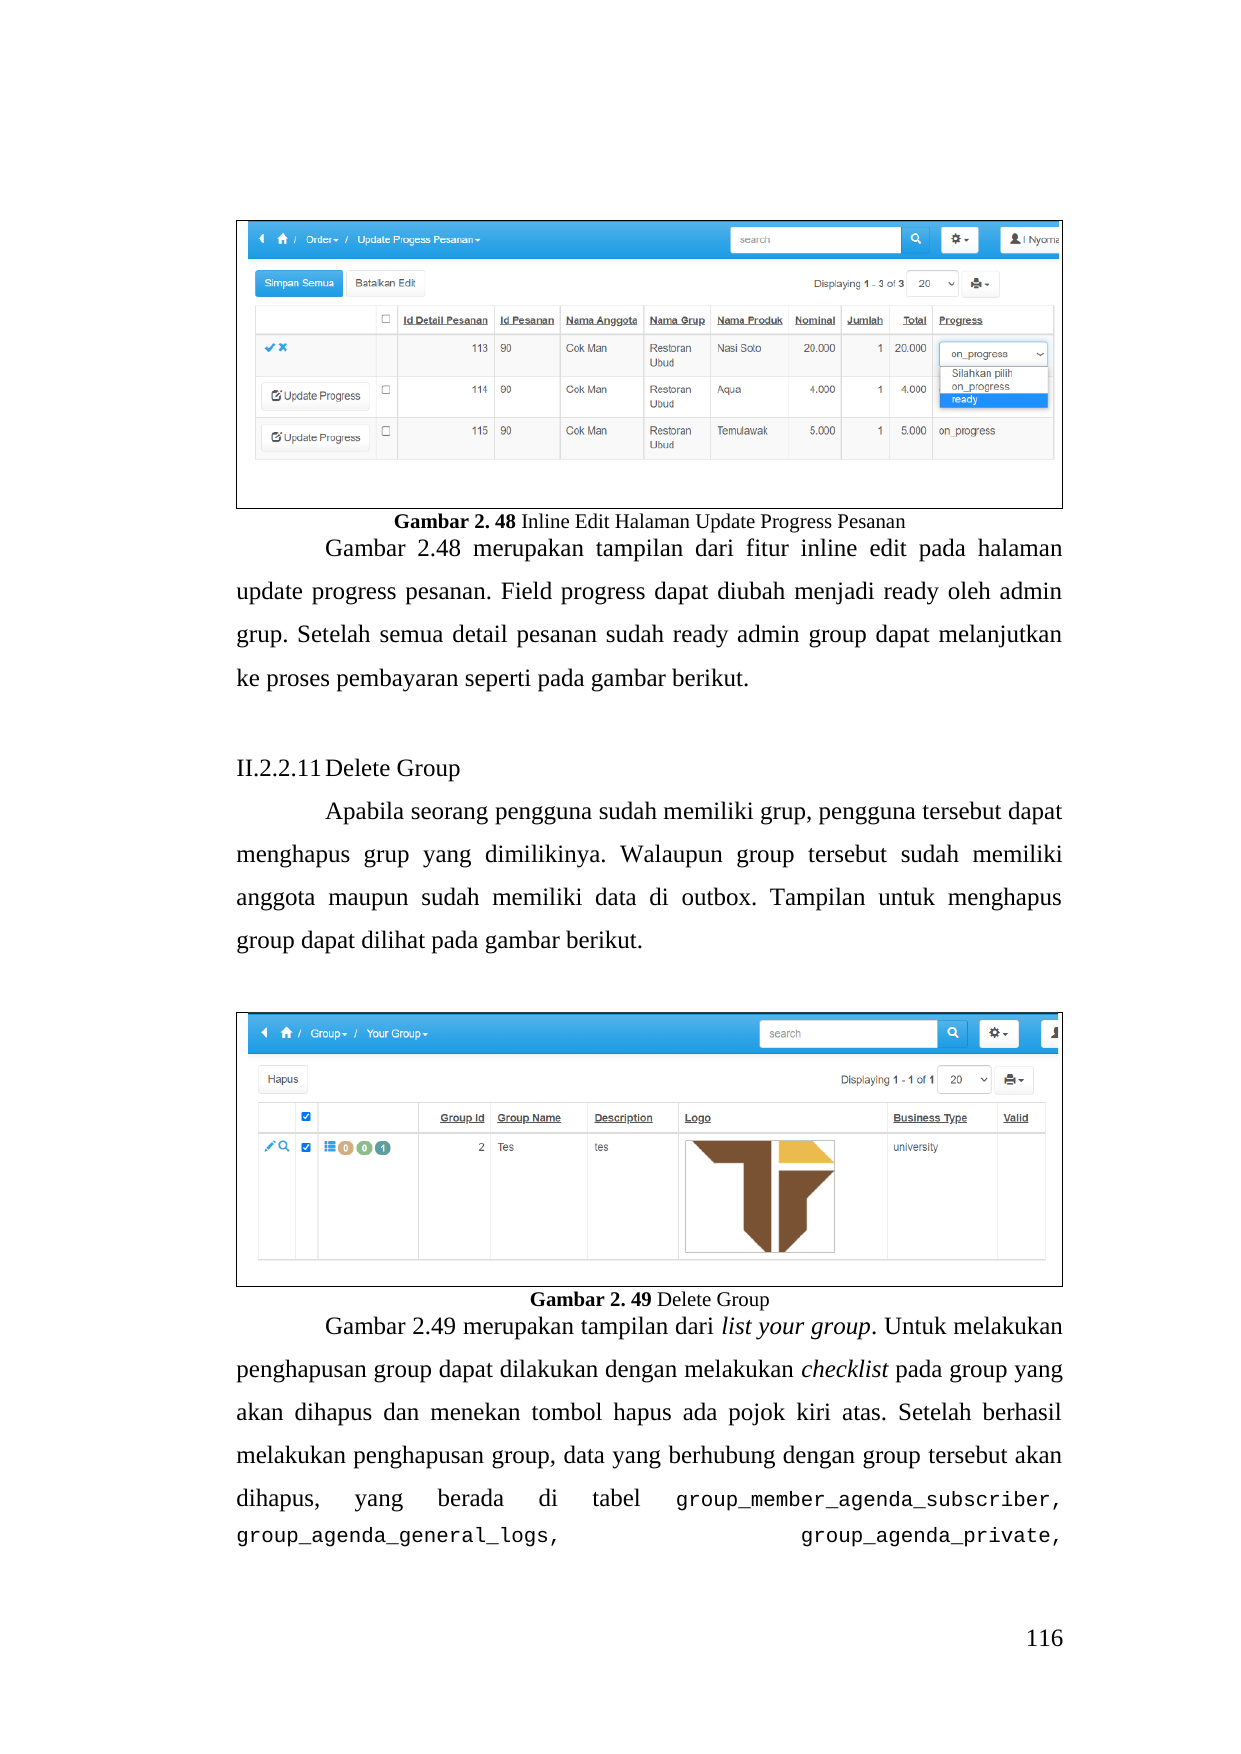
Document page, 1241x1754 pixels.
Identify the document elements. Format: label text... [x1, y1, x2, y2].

table_header [237, 1013, 1062, 1286]
text Gambar 2.48 merupakan tampilan dari fitur inline edit pada halaman update progress pesanan. Field progress dapat diubah menjadi ready oleh admin grup. Setelah semua detail pesanan sudah ready admin group dapat melanjutkan ke proses pembayaran seperti pada gambar berikut. [236, 533, 1063, 691]
table_header [237, 221, 1062, 508]
text Apabila seorang pengguna sudah memiliki grup, pengguna tersebut dapat menghapus grup yang dimilikinya. Walaupun group tersebut sudah memiliki anggota maupun sudah memiliki data di outbox. Tampilan untuk menghapus group dapat dilihat pada gambar berikut. [236, 796, 1063, 954]
text Gambar 2. 49 Delete Group [236, 1287, 1063, 1311]
picture [248, 1012, 1059, 1272]
text Gambar 2. 48 Inline Edit Halaman Update Progress Pesanan [236, 509, 1063, 533]
picture [248, 221, 1059, 494]
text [236, 1311, 1063, 1548]
subtitle Delete Group [236, 753, 1063, 782]
